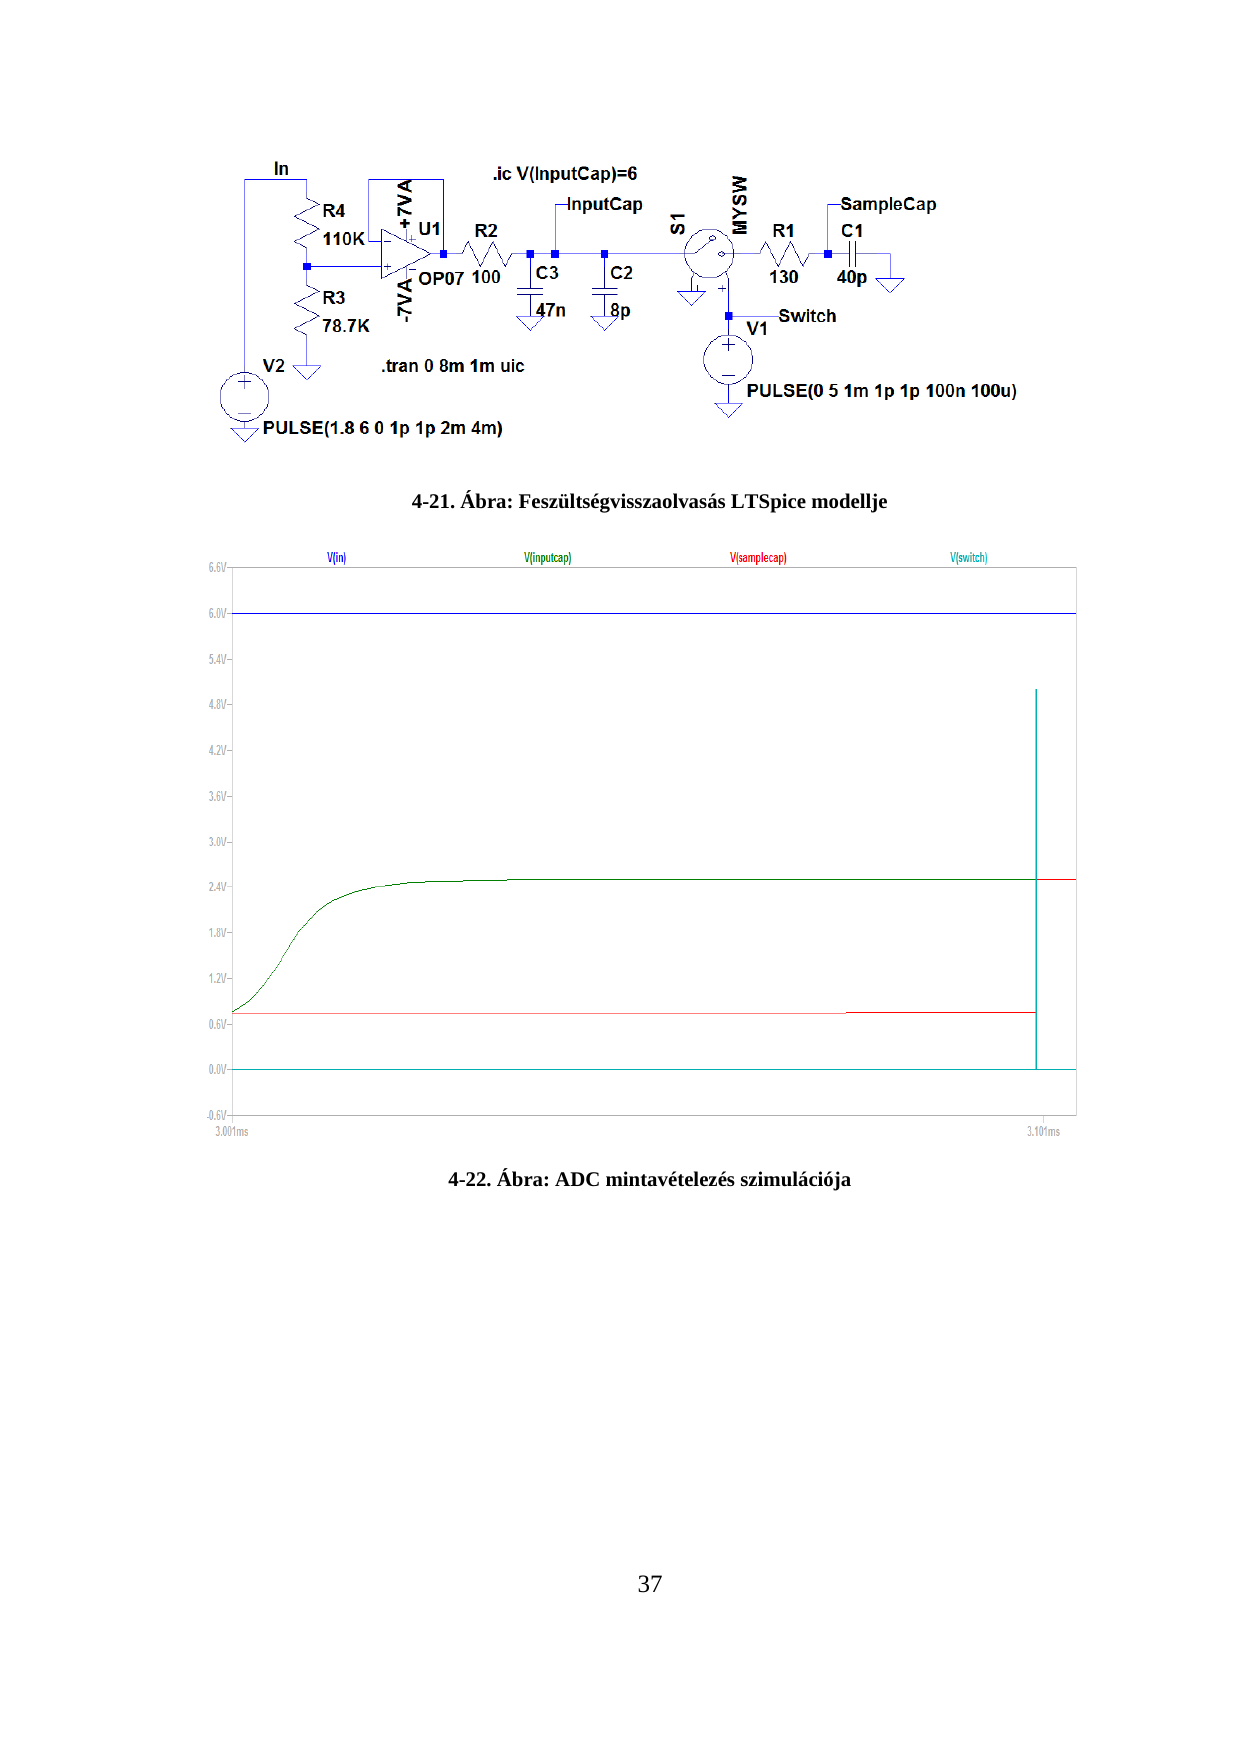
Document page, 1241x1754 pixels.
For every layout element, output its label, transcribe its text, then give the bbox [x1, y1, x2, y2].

picture [206, 147, 1024, 462]
picture [206, 549, 1092, 1140]
